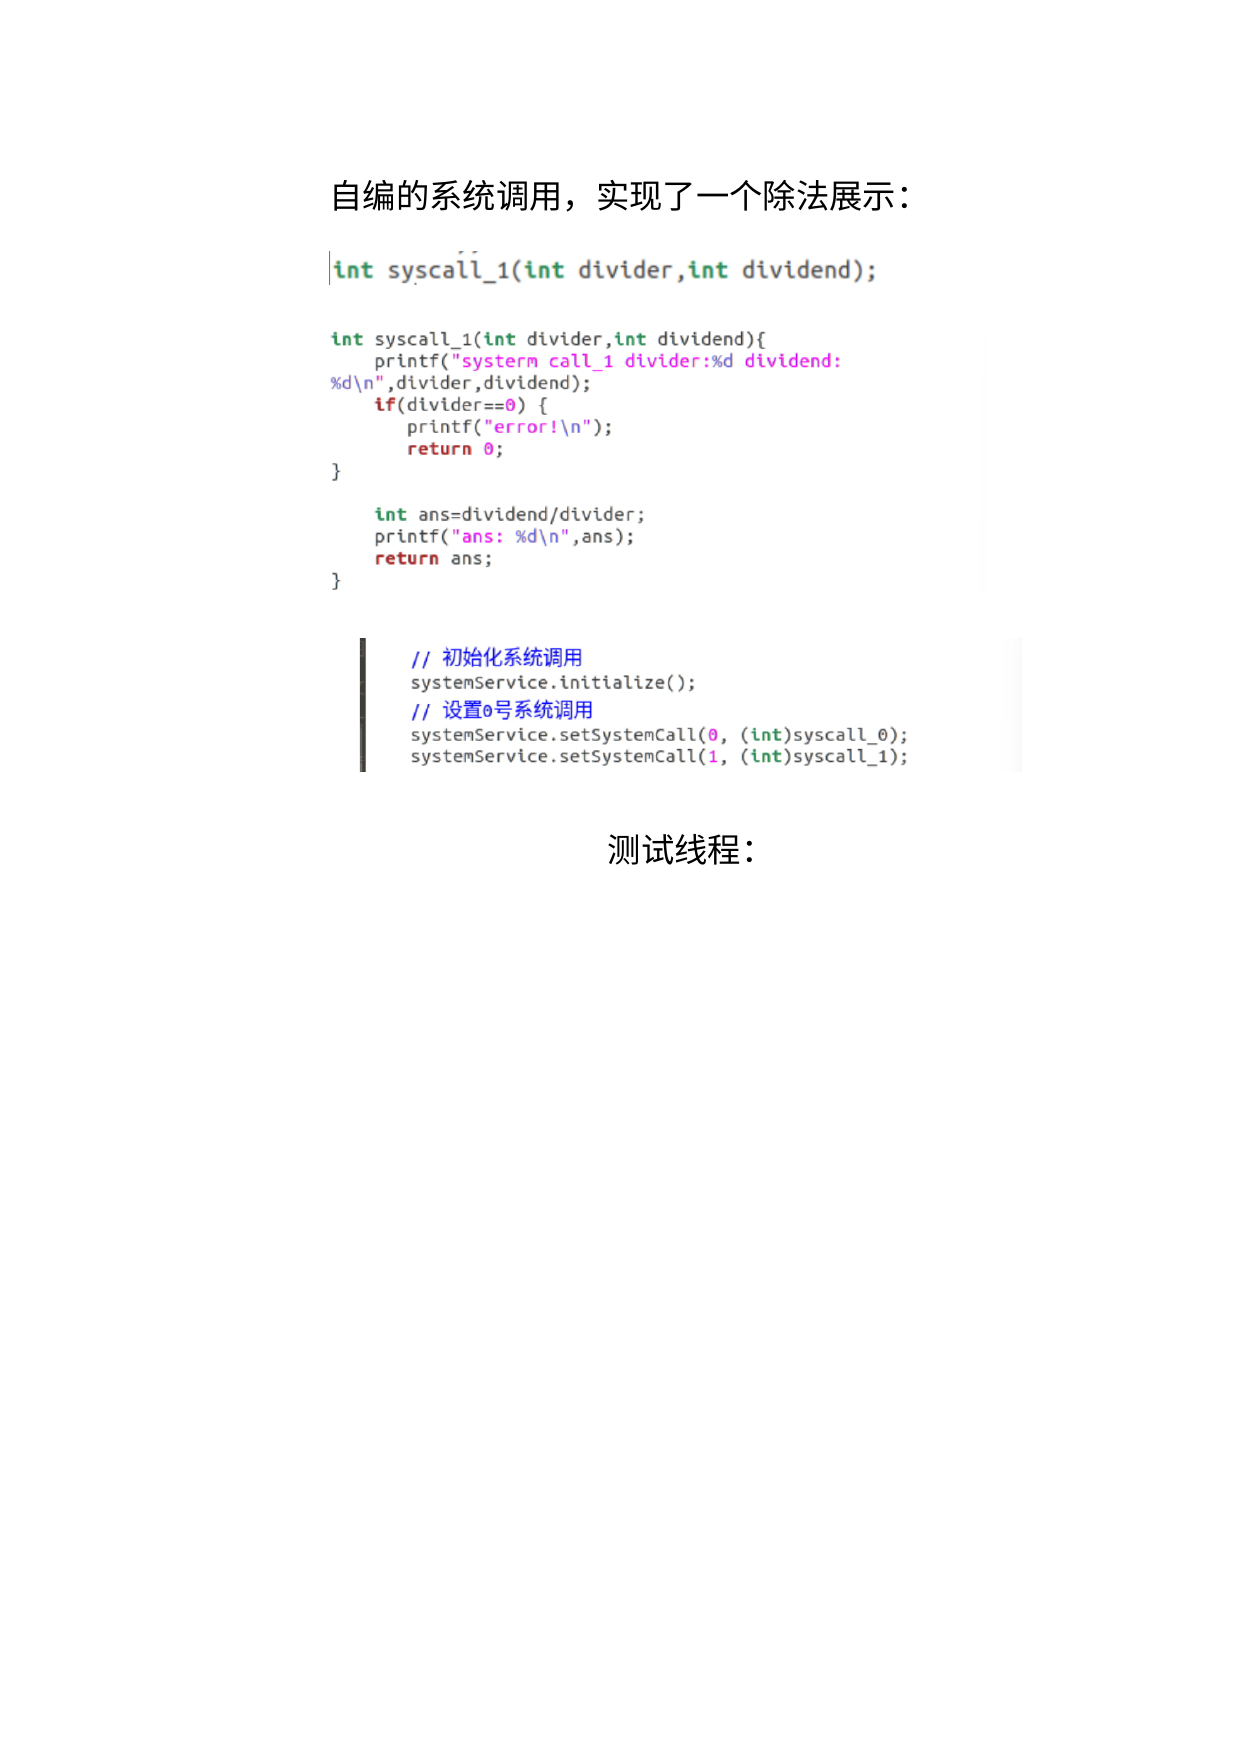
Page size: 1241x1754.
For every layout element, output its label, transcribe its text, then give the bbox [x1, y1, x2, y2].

list 自编的系统调用，实现了一个除法展示： [262, 162, 1053, 227]
list 测试线程： [262, 816, 1053, 881]
picture [329, 331, 988, 593]
picture [329, 251, 957, 285]
picture [359, 638, 1023, 772]
